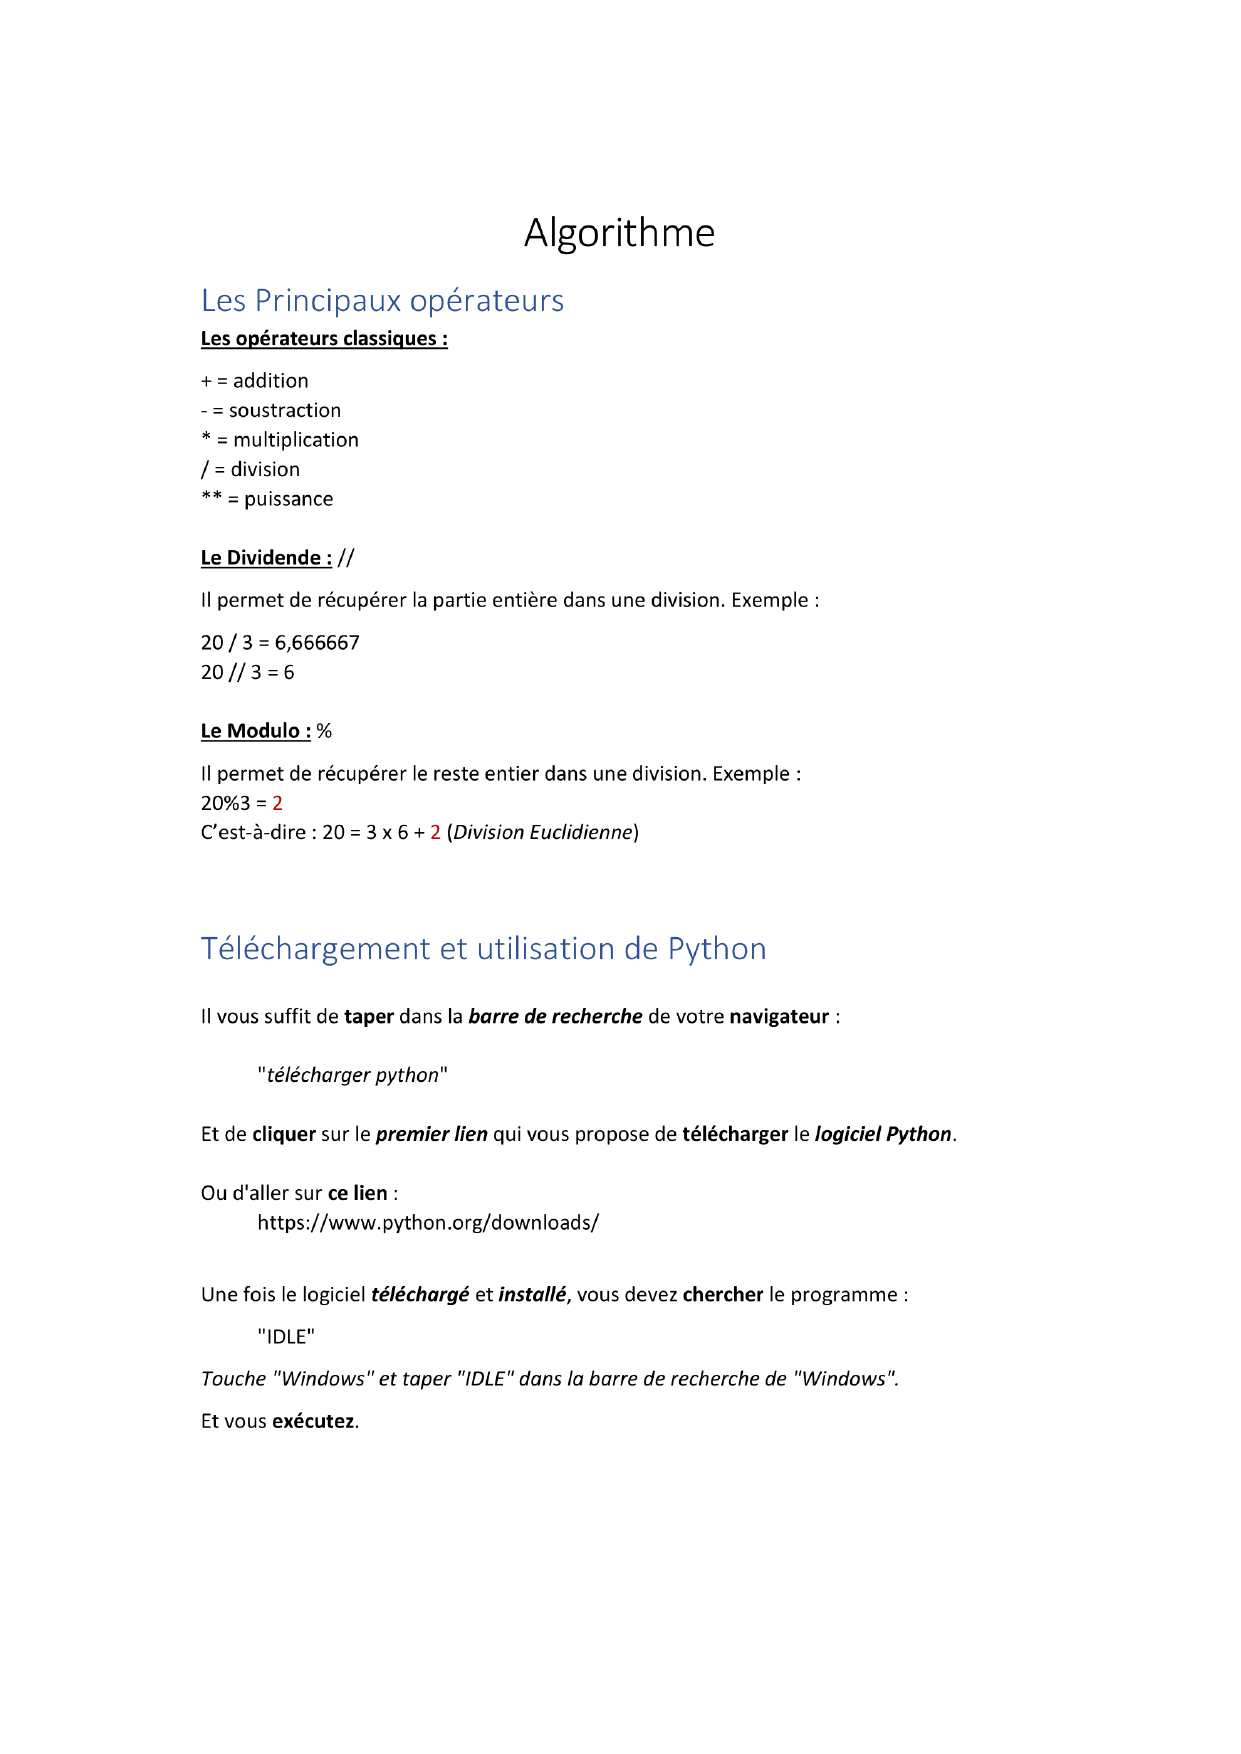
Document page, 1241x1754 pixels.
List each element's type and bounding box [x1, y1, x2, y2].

picture [147, 147, 1092, 1487]
